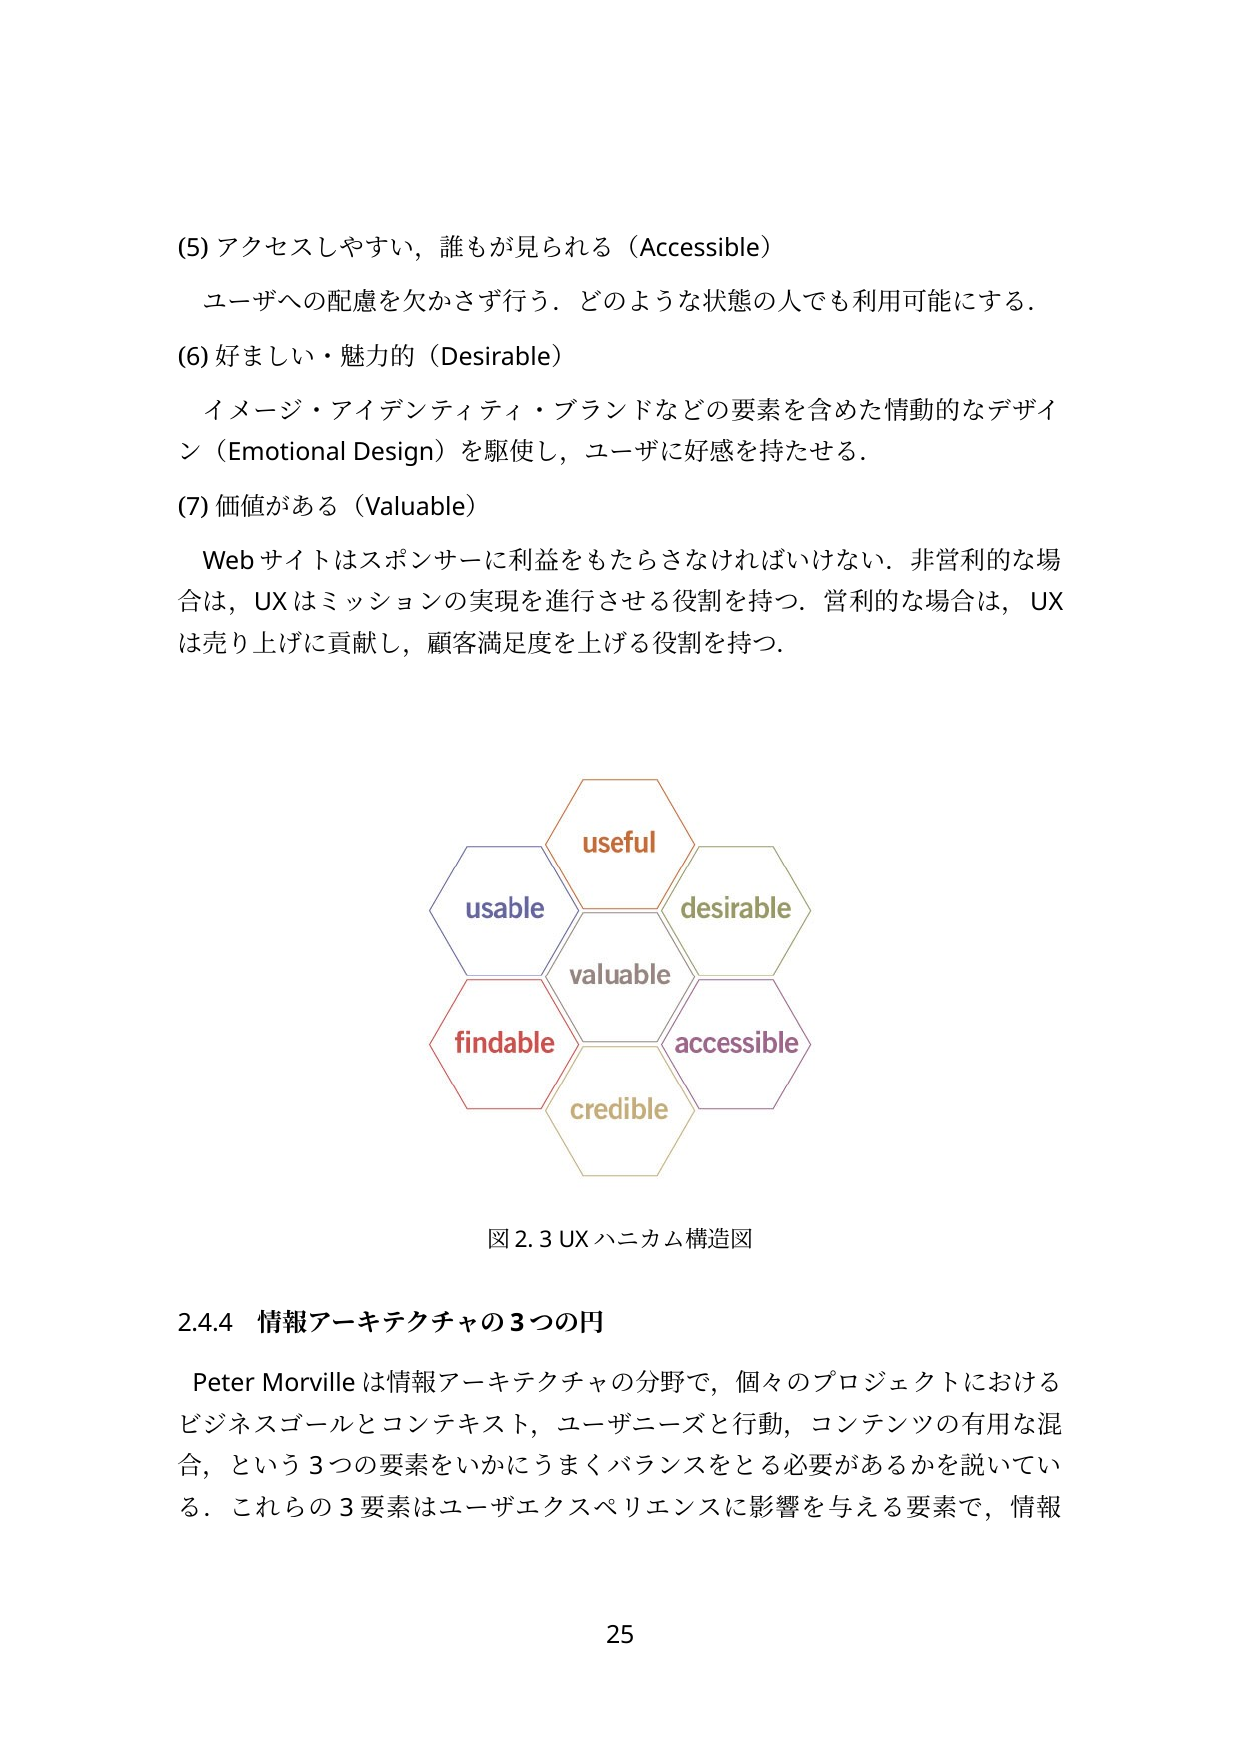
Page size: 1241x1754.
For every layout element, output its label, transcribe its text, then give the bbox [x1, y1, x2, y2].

list イメージ・アイデンティティ・ブランドなどの要素を含めた情動的なデザイン（Emotional Design）を駆使し，ユーザに好感を持たせる． [177, 388, 1063, 471]
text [177, 1360, 1063, 1526]
text 2.4.4 情報アーキテクチャの3つの円 [177, 1300, 1063, 1342]
list (5) アクセスしやすい，誰もが見られる（Accessible） [177, 225, 1063, 267]
text 図2. 3 UXハニカム構造図 [177, 1217, 1063, 1258]
picture [402, 758, 838, 1194]
list Webサイトはスポンサーに利益をもたらさなければいけない．非営利的な場合は，UXはミッションの実現を進行させる役割を持つ．営利的な場合は，UXは売り上げに貢献し，顧客満足度を上げる役割を持つ． [177, 538, 1063, 663]
list ユーザへの配慮を欠かさず行う．どのような状態の人でも利用可能にする． [177, 279, 1063, 321]
list (6) 好ましい・魅力的（Desirable） [177, 333, 1063, 375]
list (7) 価値がある（Valuable） [177, 483, 1063, 525]
